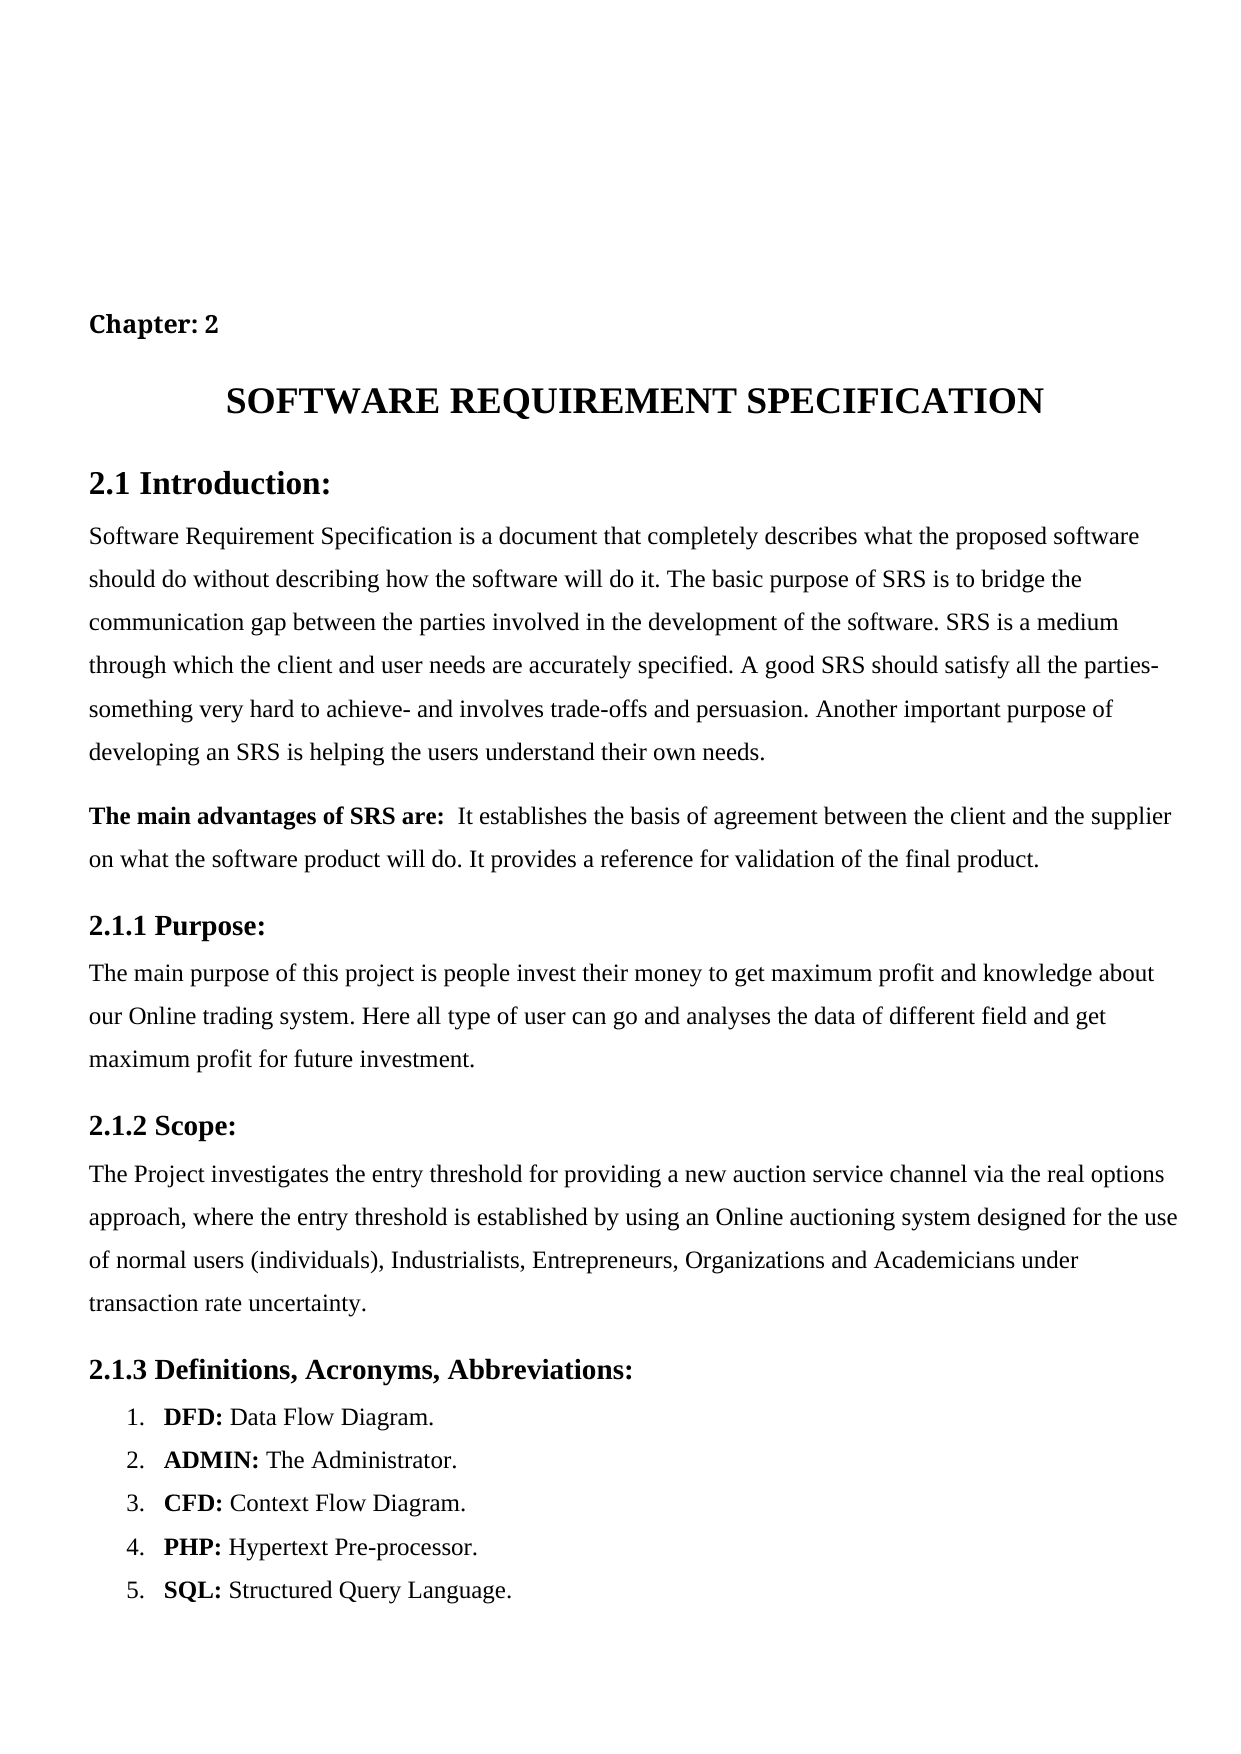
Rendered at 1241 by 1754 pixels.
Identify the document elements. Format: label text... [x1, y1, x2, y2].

text The main purpose of this project is people invest their money to get maximum profit and knowledge about our Online trading system. Here all type of user can go and analyses the data of different field and get maximum profit for future investment. [89, 958, 1181, 1073]
subtitle Introduction: [89, 464, 1181, 502]
list DFD: Data Flow Diagram. [126, 1402, 1181, 1431]
text SOFTWARE REQUIREMENT SPECIFICATION [89, 378, 1181, 421]
text The Project investigates the entry threshold for providing a new auction service channel via the real options approach, where the entry threshold is established by using an Online auctioning system designed for the use of normal users (individuals), Industrialists, Entrepreneurs, Organizations and Academicians under transaction rate uncertainty. [89, 1159, 1181, 1317]
list PHP: Hypertext Pre-processor. [126, 1532, 1181, 1560]
list CFD: Context Flow Diagram. [126, 1488, 1181, 1517]
text 2.1.3 Definitions, Acronyms, Abbreviations: [89, 1352, 1181, 1386]
text Software Requirement Specification is a document that completely describes what the proposed software should do without describing how the software will do it. The basic purpose of SRS is to bridge the communication gap between the parties involved in the development of the software. SRS is a medium through which the client and user needs are accurately specified. A good SRS should satisfy all the parties- something very hard to achieve- and involves trade-offs and persuasion. Another important purpose of developing an SRS is helping the users understand their own needs. [89, 521, 1181, 766]
text The main advantages of SRS are: It establishes the basis of agreement between the client and the supplier on what the software product will do. It provides a reference for validation of the final product. [89, 801, 1181, 873]
list ADMIN: The Administrator. [126, 1445, 1181, 1474]
text 2.1.2 Scope: [89, 1108, 1181, 1142]
text 2.1.1 Purpose: [89, 908, 1181, 941]
list SQL: Structured Query Language. [126, 1575, 1181, 1603]
text Chapter: 2 [89, 306, 1181, 340]
